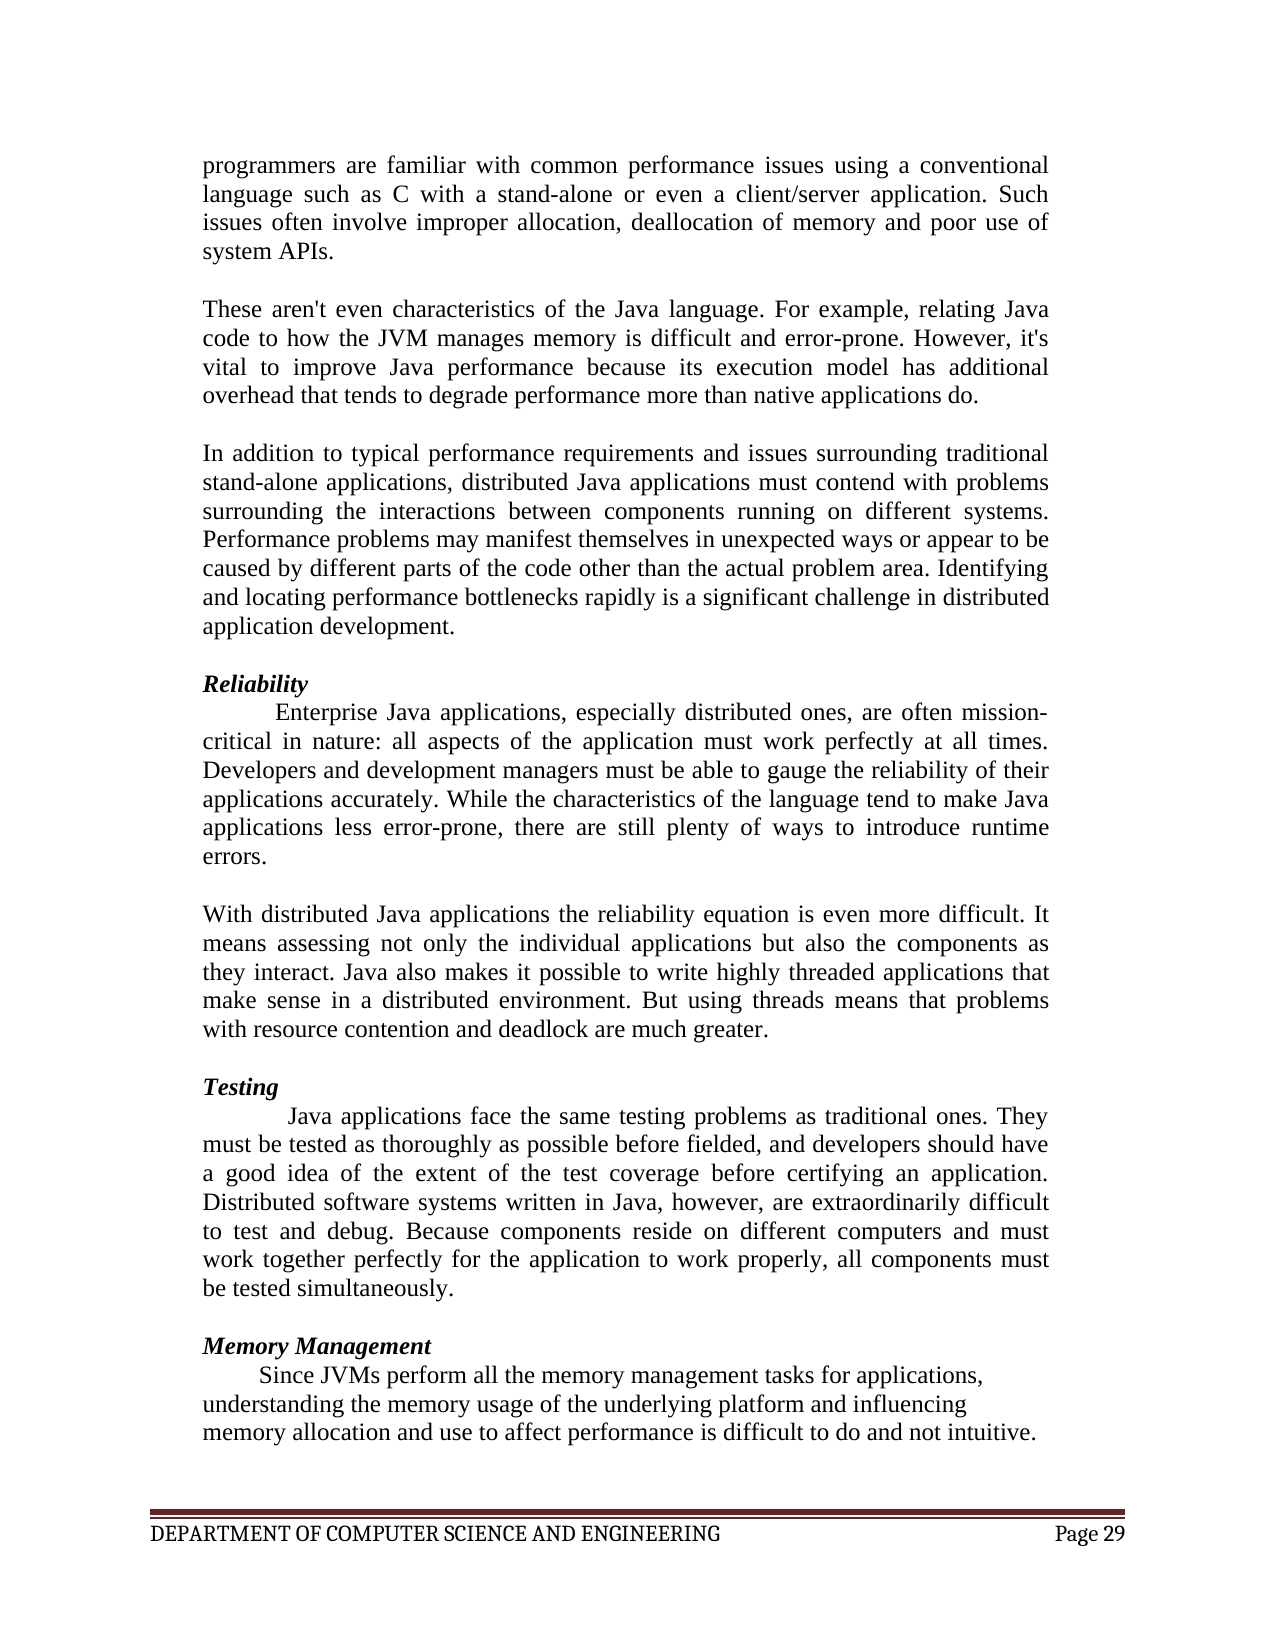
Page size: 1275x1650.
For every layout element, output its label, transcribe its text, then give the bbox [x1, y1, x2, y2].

text In addition to typical performance requirements and issues surrounding traditional stand-alone applications, distributed Java applications must contend with problems surrounding the interactions between components running on different systems. Performance problems may manifest themselves in unexpected ways or appear to be caused by different parts of the code other than the actual problem area. Identifying and locating performance bottlenecks rapidly is a significant challenge in distributed application development. [202, 438, 1050, 639]
text Reliability Enterprise Java applications, especially distributed ones, are often mission-critical in nature: all aspects of the application must work perfectly at all times. Developers and development managers must be able to gauge the reliability of their applications accurately. While the characteristics of the language tend to make Java applications less error-prone, there are still plenty of ways to introduce runtime errors. [202, 669, 1050, 870]
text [202, 150, 1050, 265]
text Testing Java applications face the same testing problems as traditional ones. They must be tested as thoroughly as possible before fielded, and developers should have a good idea of the extent of the test coverage before certifying an application. Distributed software systems written in Java, however, are extraordinarily difficult to test and debug. Because components reside on different computers and must work together perfectly for the application to work properly, all components must be tested simultaneously. [202, 1072, 1050, 1302]
text These aren't even characteristics of the Java language. For example, relating Java code to how the JVM manages memory is difficult and error-prone. However, it's vital to improve Java performance because its execution model has additional overhead that tends to degrade performance more than native applications do. [202, 294, 1050, 409]
text With distributed Java applications the reliability equation is even more difficult. It means assessing not only the individual applications but also the components as they interact. Java also makes it possible to write highly threaded applications that make sense in a distributed environment. But using threads means that problems with resource contention and deadlock are much greater. [202, 899, 1050, 1043]
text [202, 1331, 1050, 1446]
